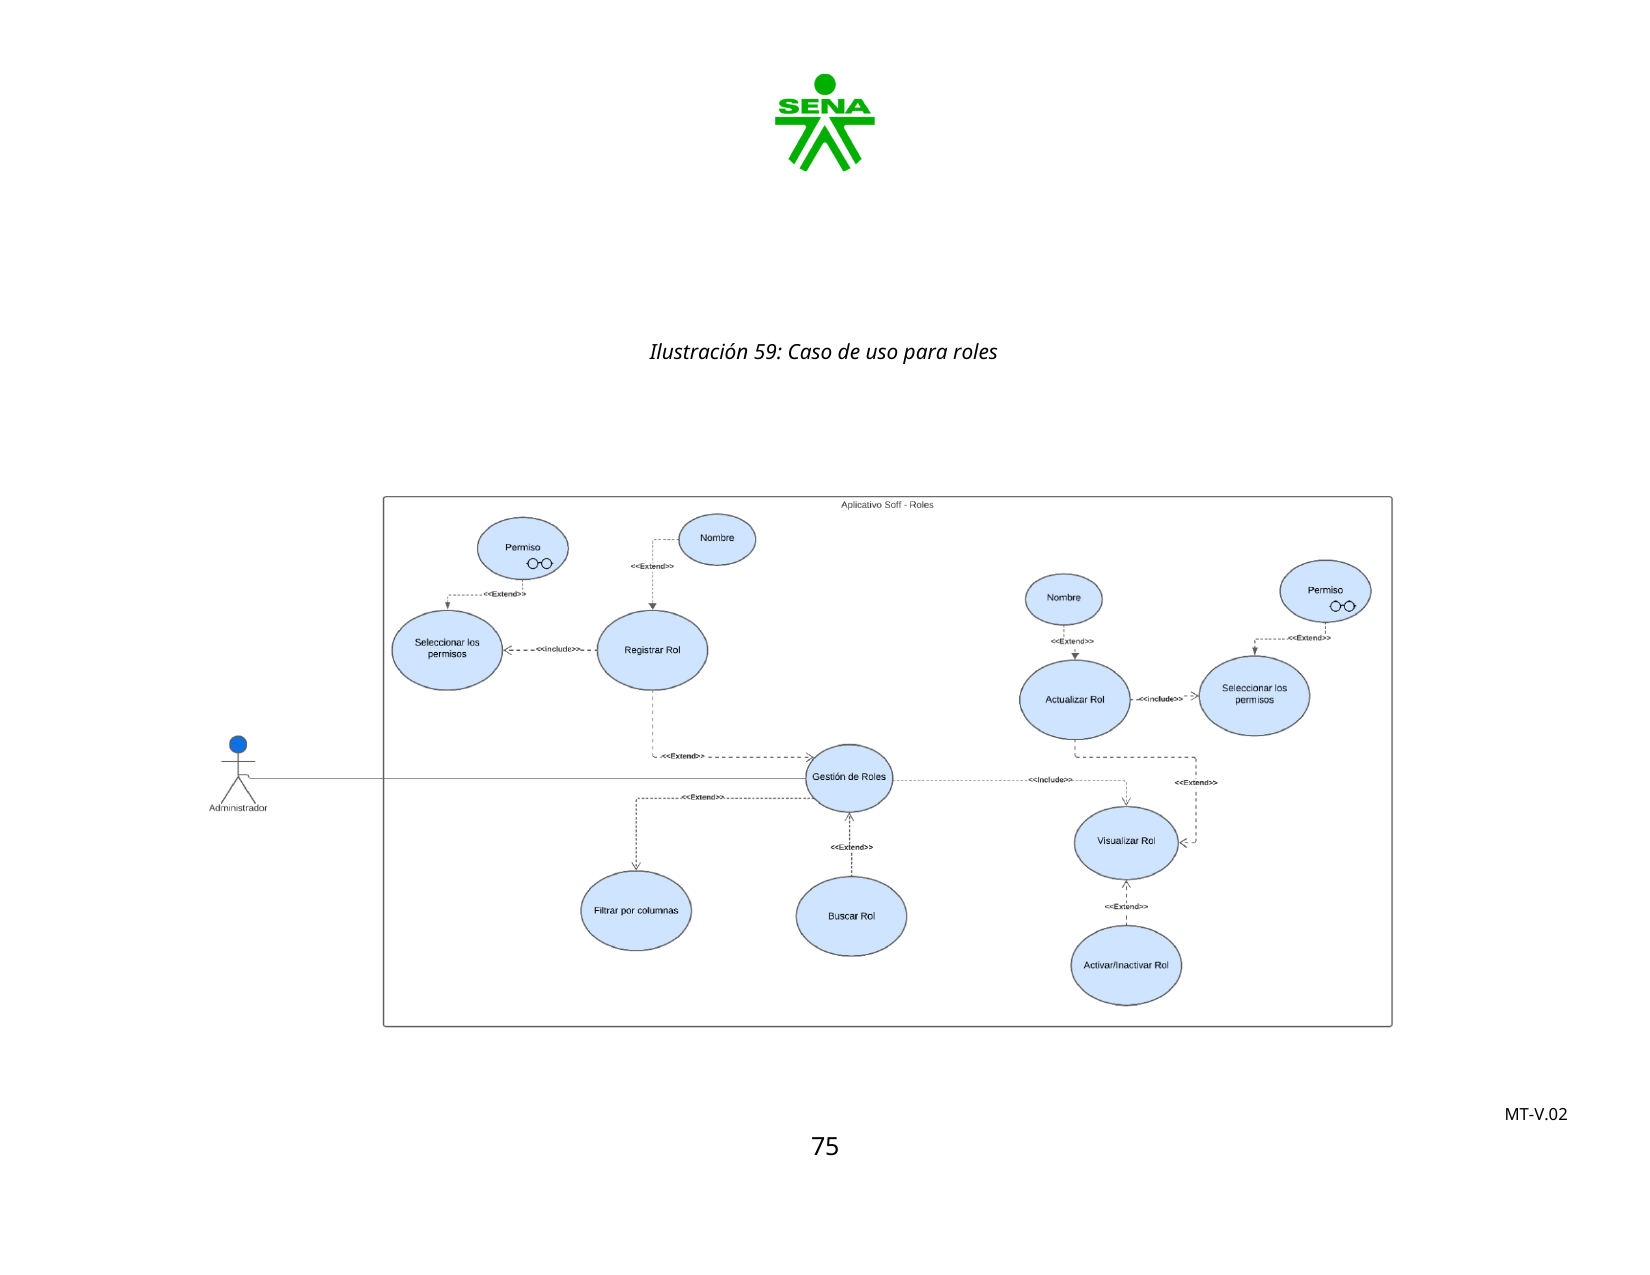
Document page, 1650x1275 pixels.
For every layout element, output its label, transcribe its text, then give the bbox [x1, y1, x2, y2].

picture [137, 413, 1493, 1105]
text Ilustración 59: Caso de uso para roles [148, 337, 1502, 366]
picture [775, 73, 875, 172]
